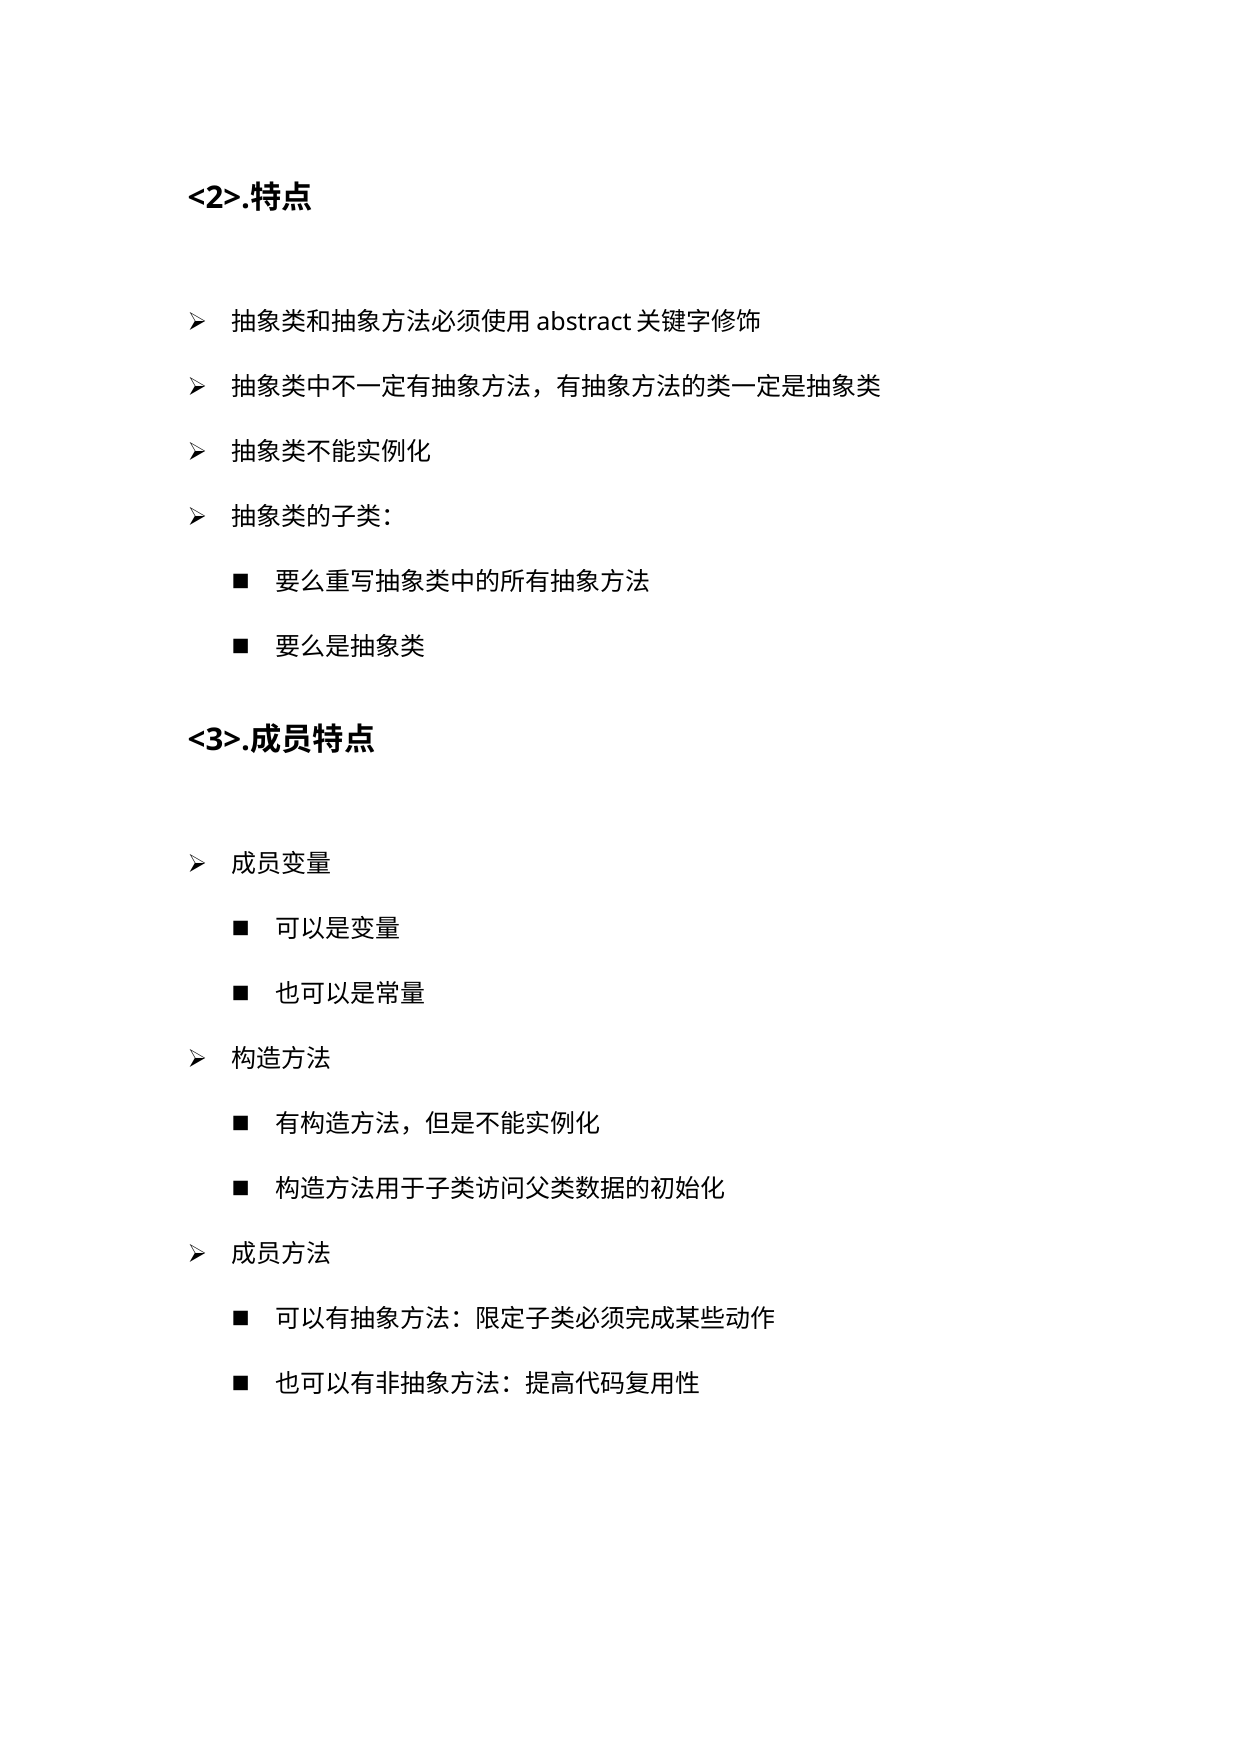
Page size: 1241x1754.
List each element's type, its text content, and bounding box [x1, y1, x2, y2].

list 抽象类的子类： [187, 482, 1053, 547]
list 抽象类和抽象方法必须使用abstract关键字修饰 [187, 287, 1053, 352]
list 成员方法 [187, 1219, 1053, 1284]
list 有构造方法，但是不能实例化 [231, 1089, 1053, 1154]
list 要么重写抽象类中的所有抽象方法 [231, 547, 1053, 612]
subtitle <3>.成员特点 [187, 704, 1053, 769]
list 要么是抽象类 [231, 612, 1053, 677]
list 也可以是常量 [231, 959, 1053, 1024]
list 可以是变量 [231, 894, 1053, 959]
list 抽象类中不一定有抽象方法，有抽象方法的类一定是抽象类 [187, 352, 1053, 417]
list 成员变量 [187, 829, 1053, 894]
list 构造方法 [187, 1024, 1053, 1089]
list 构造方法用于子类访问父类数据的初始化 [231, 1154, 1053, 1219]
list 也可以有非抽象方法：提高代码复用性 [231, 1349, 1053, 1414]
list 可以有抽象方法：限定子类必须完成某些动作 [231, 1284, 1053, 1349]
list 抽象类不能实例化 [187, 417, 1053, 482]
subtitle <2>.特点 [187, 162, 1053, 227]
